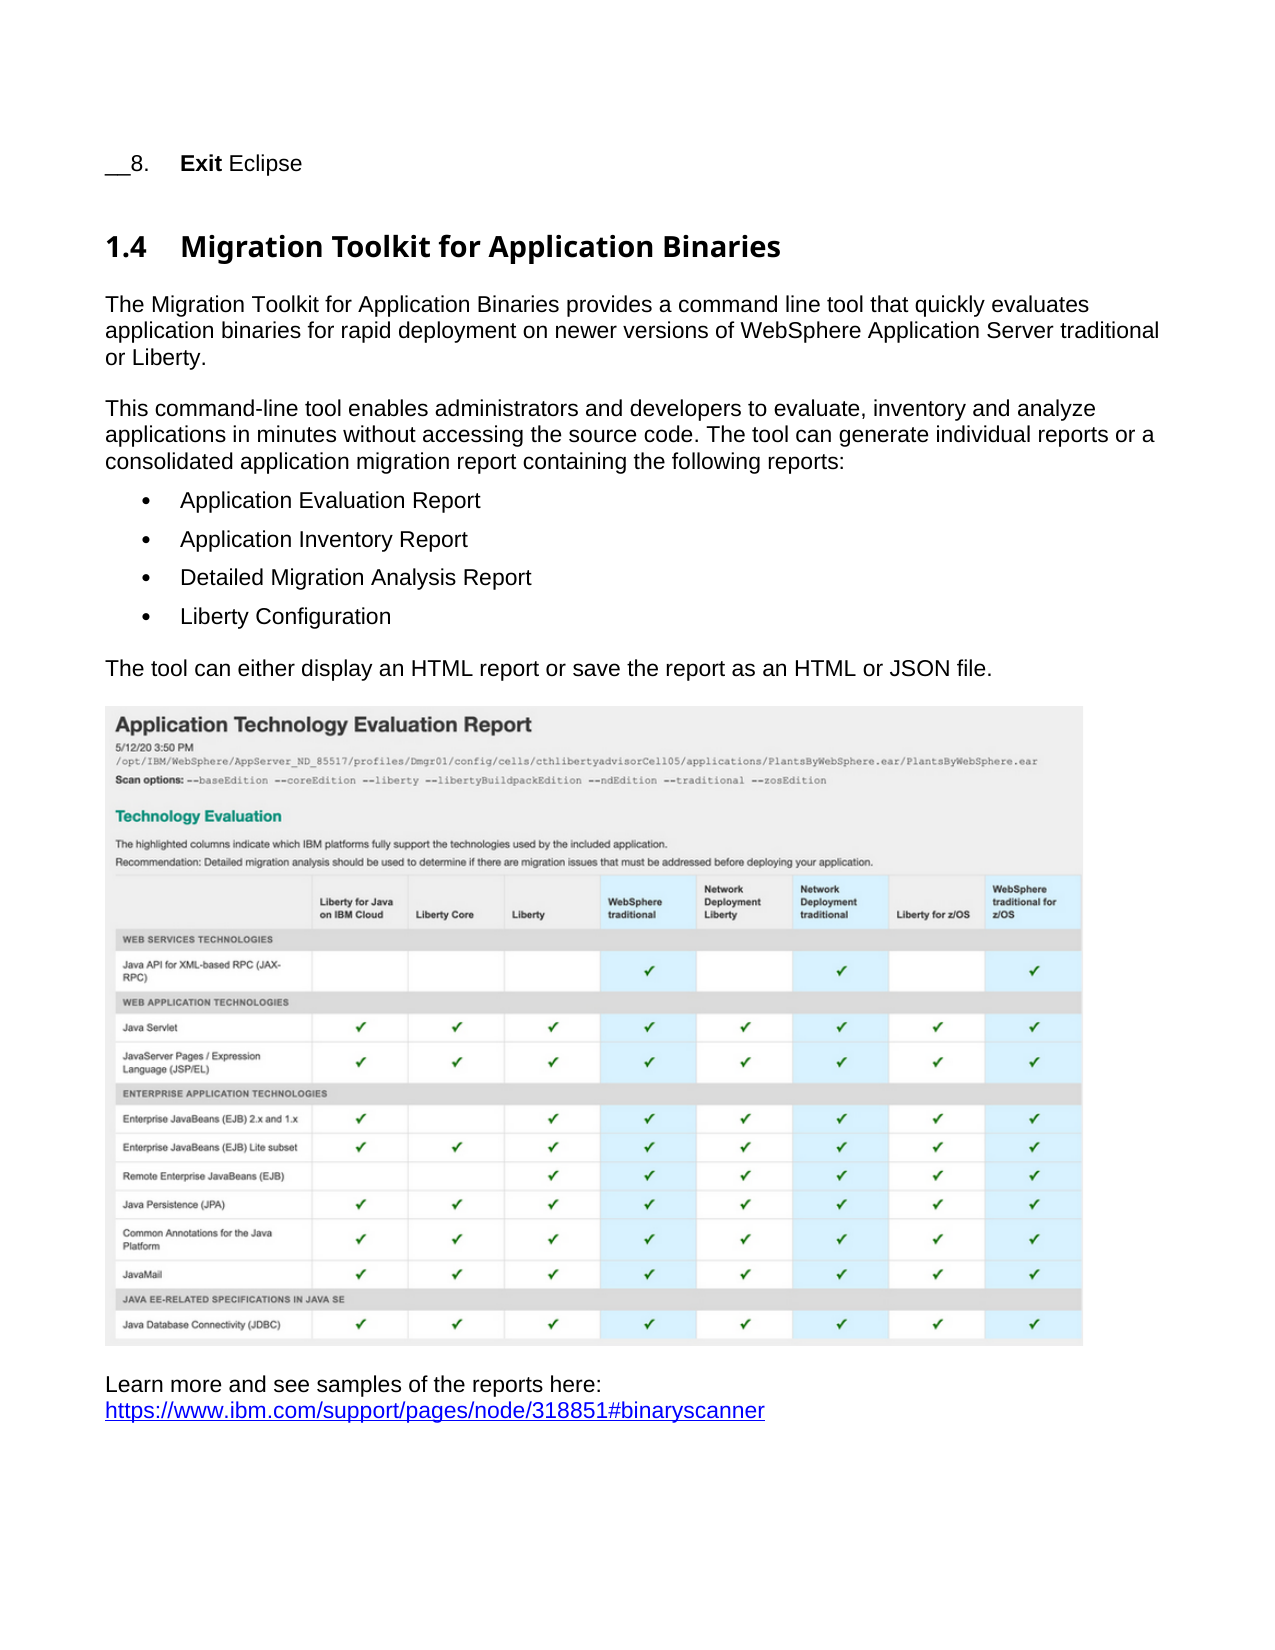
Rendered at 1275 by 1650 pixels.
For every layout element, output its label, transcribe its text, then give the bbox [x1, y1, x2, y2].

list Exit Eclipse [105, 150, 1170, 176]
list Application Evaluation Report [142, 487, 1170, 513]
list Liberty Configuration [142, 603, 1170, 629]
list Detailed Migration Analysis Report [142, 564, 1170, 591]
subtitle Migration Toolkit for Application Binaries [105, 226, 1170, 266]
list Application Inventory Report [142, 526, 1170, 552]
list The Migration Toolkit for Application Binaries provides a command line tool that quickly evaluates application binaries for rapid deployment on newer versions of WebSphere Application Server traditional or Liberty. [105, 291, 1170, 370]
picture [105, 706, 1084, 1346]
text This command-line tool enables administrators and developers to evaluate, inventory and analyze applications in minutes without accessing the source code. The tool can generate individual reports or a consolidated application migration report containing the following reports: [105, 395, 1170, 474]
text The tool can either display an HTML report or save the report as an HTML or JSON file. [105, 654, 1170, 681]
text Learn more and see samples of the reports here: https://www.ibm.com/support/pages/node/318851#binaryscanner [105, 1371, 1170, 1423]
